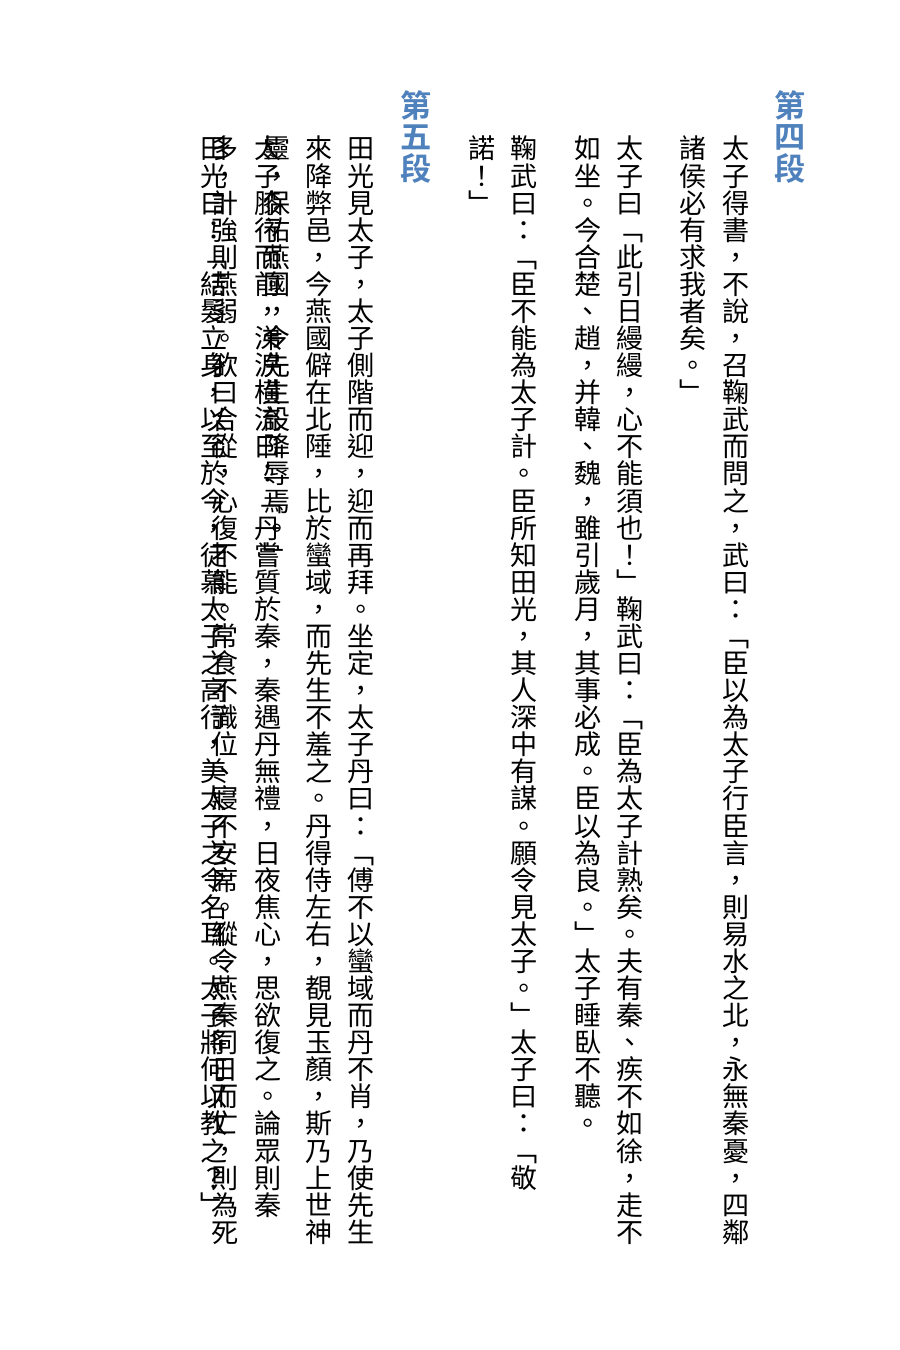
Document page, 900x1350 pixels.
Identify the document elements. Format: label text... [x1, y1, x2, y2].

text 田光見太子，太子側階而迎，迎而再拜。坐定，太子丹曰：「傅不以蠻域而丹不肖，乃使先生來降弊邑，今燕國僻在北陲，比於蠻域，而先生不羞之。丹得侍左右，覩見玉顏，斯乃上世神靈，保祐燕國，令先生設降辱焉。」 [285, 135, 378, 1260]
text 鞠武曰：「臣不能為太子計。臣所知田光，其人深中有謀。願令見太子。」太子曰：「敬諾！」 [462, 135, 541, 1260]
subtitle 第四段 [767, 90, 810, 1260]
subtitle 第五段 [393, 90, 436, 1260]
text 太子膝行而前，涕淚橫流曰：「丹嘗質於秦，秦遇丹無禮，日夜焦心，思欲復之。論眾則秦多，計強則燕弱。欲曰合從，心復不能。常食不識位、寢不安席。縱令燕秦同日而亡，則為死灰復燃，白骨更生。願先生圖之。」 [206, 135, 285, 1260]
text 太子曰「此引日縵縵，心不能須也！」鞠武曰：「臣為太子計熟矣。夫有秦、疾不如徐，走不如坐。今合楚、趙，并韓、魏，雖引歲月，其事必成。臣以為良。」太子睡臥不聽。 [568, 135, 647, 1260]
text 太子得書，不說，召鞠武而問之，武曰：「臣以為太子行臣言，則易水之北，永無秦憂，四鄰諸侯必有求我者矣。」 [673, 135, 753, 1260]
